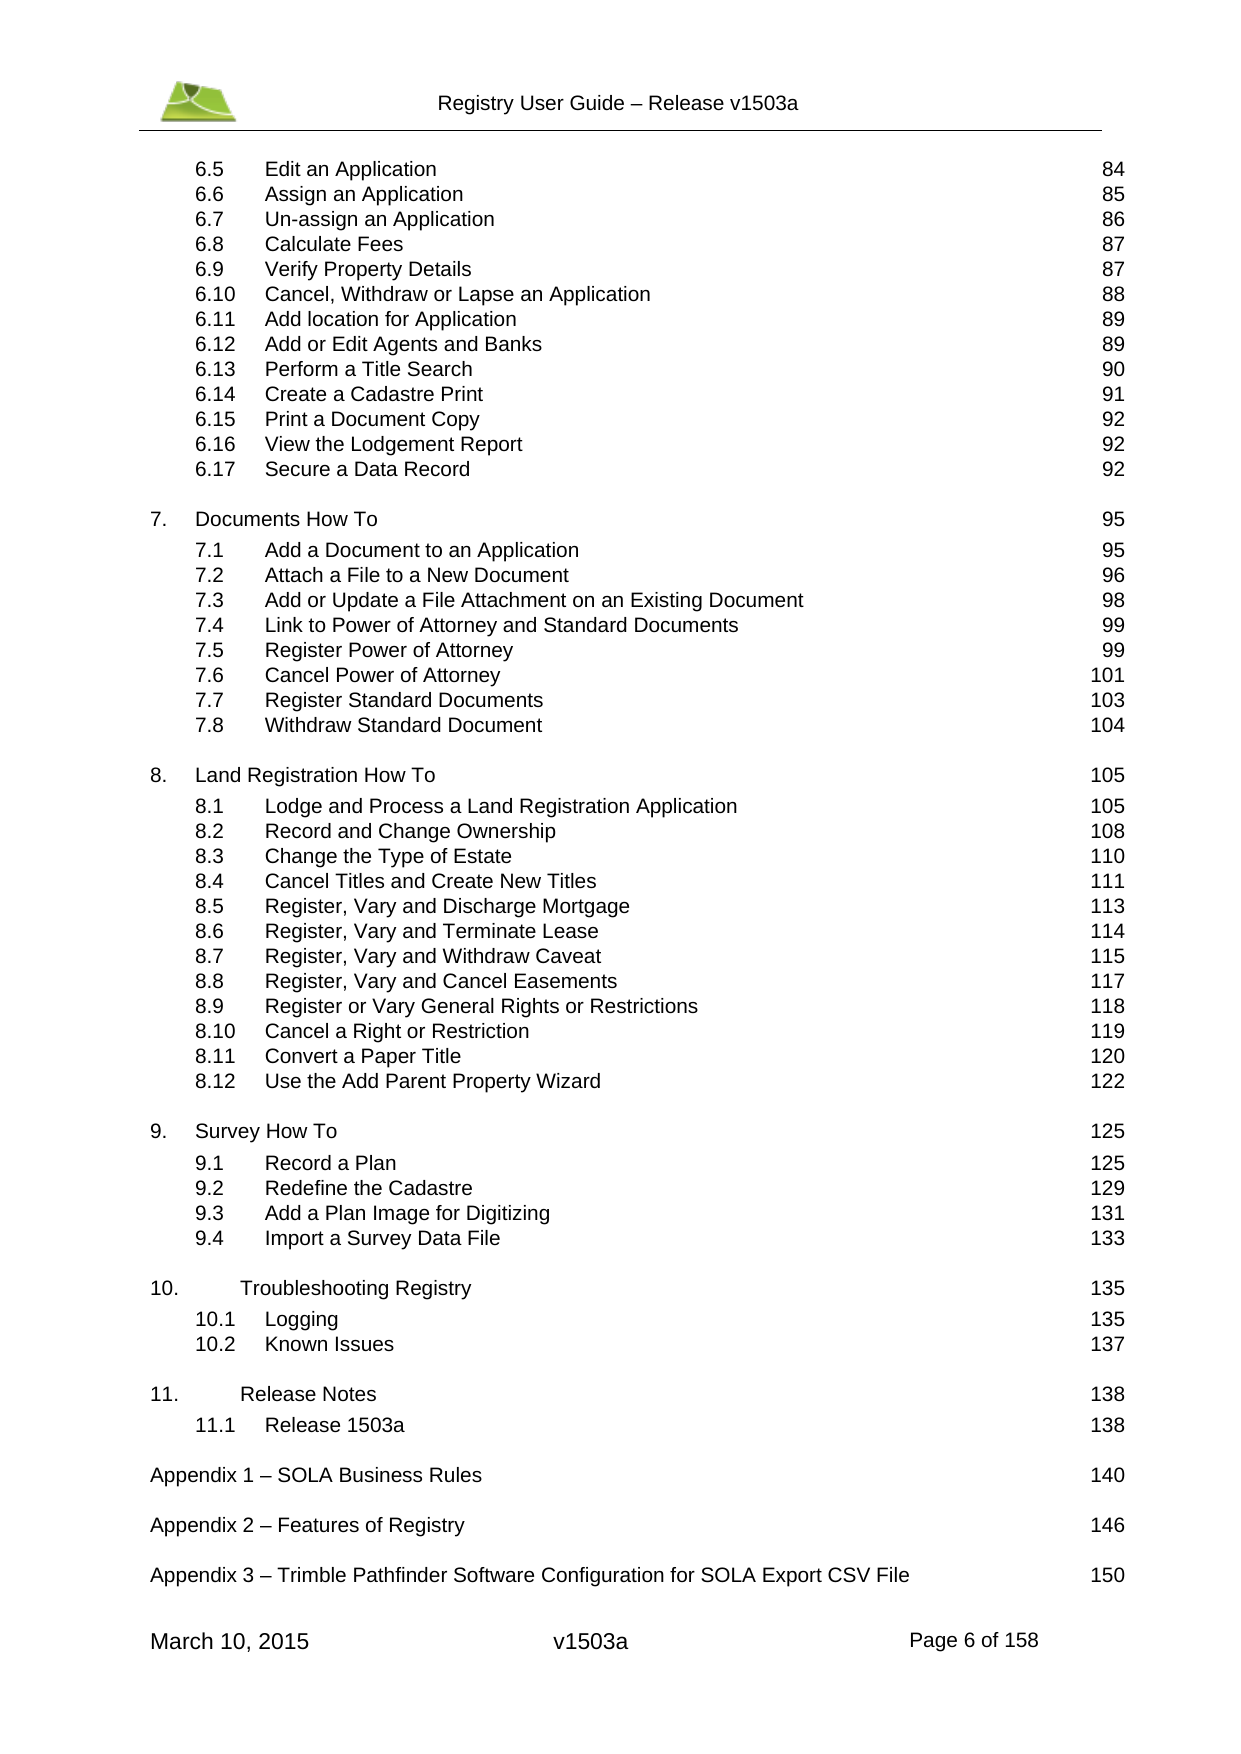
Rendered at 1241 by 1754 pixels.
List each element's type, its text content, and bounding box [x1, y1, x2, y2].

text 6.6 Assign an Application 85 [195, 181, 1015, 206]
text 8.3 Change the Type of Estate 110 [195, 843, 1015, 868]
text 6.8 Calculate Fees 87 [195, 231, 1015, 256]
text 8.11 Convert a Paper Title 120 [195, 1043, 1015, 1068]
text 6.11 Add location for Application 89 [195, 306, 1015, 331]
text Appendix 2 – Features of Registry 146 [150, 1512, 1015, 1537]
text 6.7 Un-assign an Application 86 [195, 206, 1015, 231]
text 9.2 Redefine the Cadastre 129 [195, 1174, 1015, 1199]
text 8. Land Registration How To 105 [150, 762, 1015, 787]
text 10. Troubleshooting Registry 135 [150, 1274, 1015, 1299]
text 6.13 Perform a Title Search 90 [195, 356, 1015, 381]
text 10.1 Logging 135 [195, 1306, 1015, 1331]
text 6.17 Secure a Data Record 92 [195, 456, 1015, 481]
text 6.10 Cancel, Withdraw or Lapse an Application 88 [195, 281, 1015, 306]
text 8.2 Record and Change Ownership 108 [195, 818, 1015, 843]
text Appendix 1 – SOLA Business Rules 140 [150, 1462, 1015, 1487]
text 6.12 Add or Edit Agents and Banks 89 [195, 331, 1015, 356]
text 8.12 Use the Add Parent Property Wizard 122 [195, 1068, 1015, 1093]
text 10.2 Known Issues 137 [195, 1331, 1015, 1356]
text 7. Documents How To 95 [150, 506, 1015, 531]
text 9.4 Import a Survey Data File 133 [195, 1224, 1015, 1249]
text 9.3 Add a Plan Image for Digitizing 131 [195, 1199, 1015, 1224]
text 7.6 Cancel Power of Attorney 101 [195, 662, 1015, 687]
text 6.9 Verify Property Details 87 [195, 256, 1015, 281]
text 7.3 Add or Update a File Attachment on an Existing Document 98 [195, 587, 1015, 612]
text 11.1 Release 1503a 138 [195, 1412, 1015, 1437]
text 9. Survey How To 125 [150, 1118, 1015, 1143]
text 6.15 Print a Document Copy 92 [195, 406, 1015, 431]
text 8.6 Register, Vary and Terminate Lease 114 [195, 918, 1015, 943]
text 7.8 Withdraw Standard Document 104 [195, 712, 1015, 737]
text 7.4 Link to Power of Attorney and Standard Documents 99 [195, 612, 1015, 637]
text 6.16 View the Lodgement Report 92 [195, 431, 1015, 456]
picture [150, 75, 244, 130]
text 9.1 Record a Plan 125 [195, 1149, 1015, 1174]
text 8.1 Lodge and Process a Land Registration Application 105 [195, 793, 1015, 818]
text 7.1 Add a Document to an Application 95 [195, 537, 1015, 562]
text 8.9 Register or Vary General Rights or Restrictions 118 [195, 993, 1015, 1018]
text 8.10 Cancel a Right or Restriction 119 [195, 1018, 1015, 1043]
text 6.5 Edit an Application 84 [195, 156, 1015, 181]
text 7.7 Register Standard Documents 103 [195, 687, 1015, 712]
text 8.8 Register, Vary and Cancel Easements 117 [195, 968, 1015, 993]
text 8.5 Register, Vary and Discharge Mortgage 113 [195, 893, 1015, 918]
text 7.2 Attach a File to a New Document 96 [195, 562, 1015, 587]
text 11. Release Notes 138 [150, 1381, 1015, 1406]
text 8.4 Cancel Titles and Create New Titles 111 [195, 868, 1015, 893]
text Appendix 3 – Trimble Pathfinder Software Configuration for SOLA Export CSV File 150 [150, 1562, 1015, 1587]
text 6.14 Create a Cadastre Print 91 [195, 381, 1015, 406]
text 8.7 Register, Vary and Withdraw Caveat 115 [195, 943, 1015, 968]
text 7.5 Register Power of Attorney 99 [195, 637, 1015, 662]
